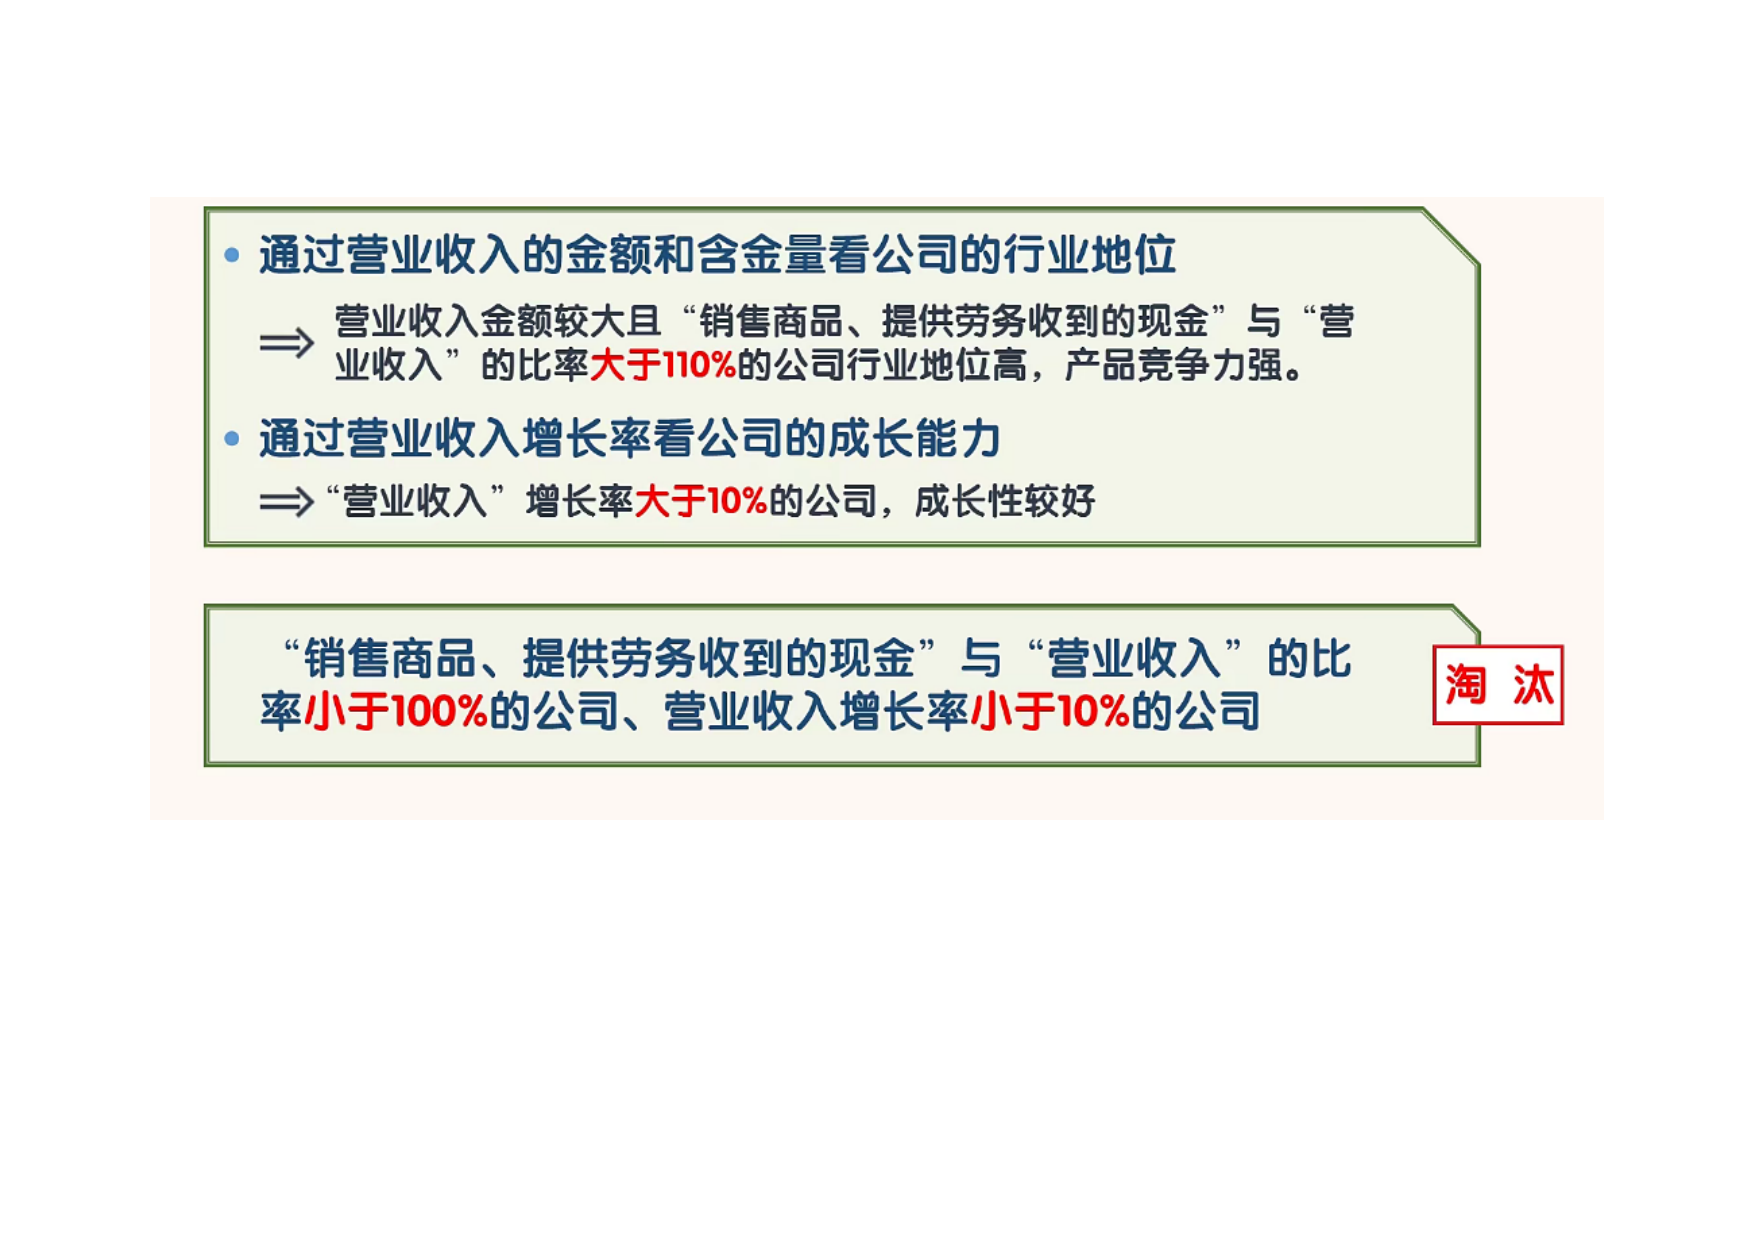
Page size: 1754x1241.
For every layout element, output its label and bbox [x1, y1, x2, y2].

picture [150, 197, 1604, 820]
